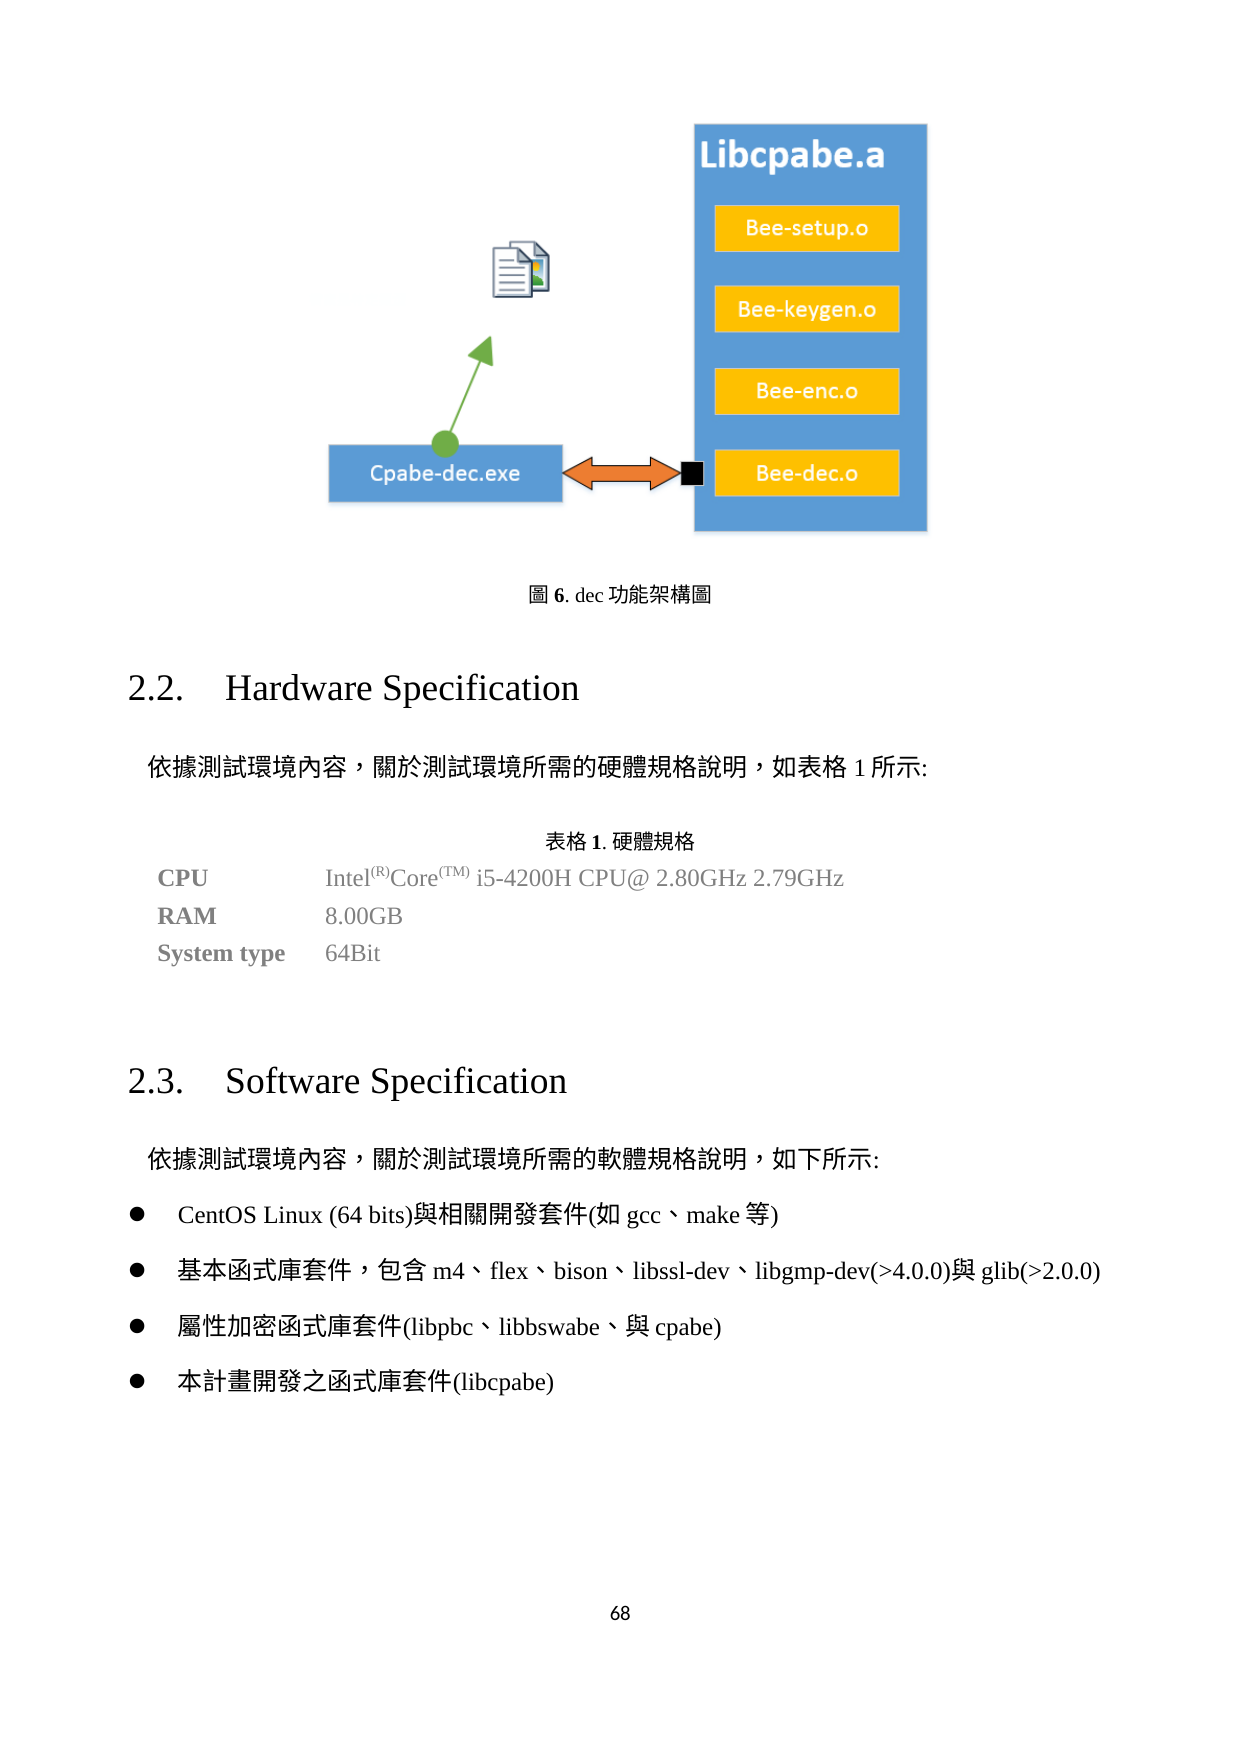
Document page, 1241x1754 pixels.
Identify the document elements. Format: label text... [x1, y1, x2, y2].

list 本計畫開發之函式庫套件(libcpabe) [128, 1361, 1165, 1399]
table_cell 8.00GB [314, 896, 1094, 934]
table_header CPU [146, 859, 313, 896]
text 圖 6. dec功能架構圖 [75, 575, 1165, 612]
table_header Intel(R)Core(TM) i5-4200H CPU@ 2.80GHz 2.79GHz [314, 859, 1094, 896]
list 依據測試環境內容，關於測試環境所需的軟體規格說明，如下所示: [125, 1139, 1165, 1176]
list 基本函式庫套件，包含m4、flex、bison、libssl-dev、libgmp-dev(>4.0.0)與glib(>2.0.0) [128, 1250, 1165, 1287]
list CentOS Linux (64 bits)與相關開發套件(如gcc、make等) [128, 1194, 1165, 1232]
list Hardware Specification [128, 650, 1165, 725]
picture [298, 87, 957, 555]
text 表格 1. 硬體規格 [75, 821, 1165, 859]
table_cell System type [146, 934, 313, 971]
list 依據測試環境內容，關於測試環境所需的硬體規格說明，如表格 1所示: [125, 746, 1165, 784]
list Software Specification [128, 1042, 1165, 1117]
table_cell RAM [146, 896, 313, 934]
list 屬性加密函式庫套件(libpbc、libbswabe、與cpabe) [128, 1306, 1165, 1343]
table_cell 64Bit [314, 934, 1094, 971]
